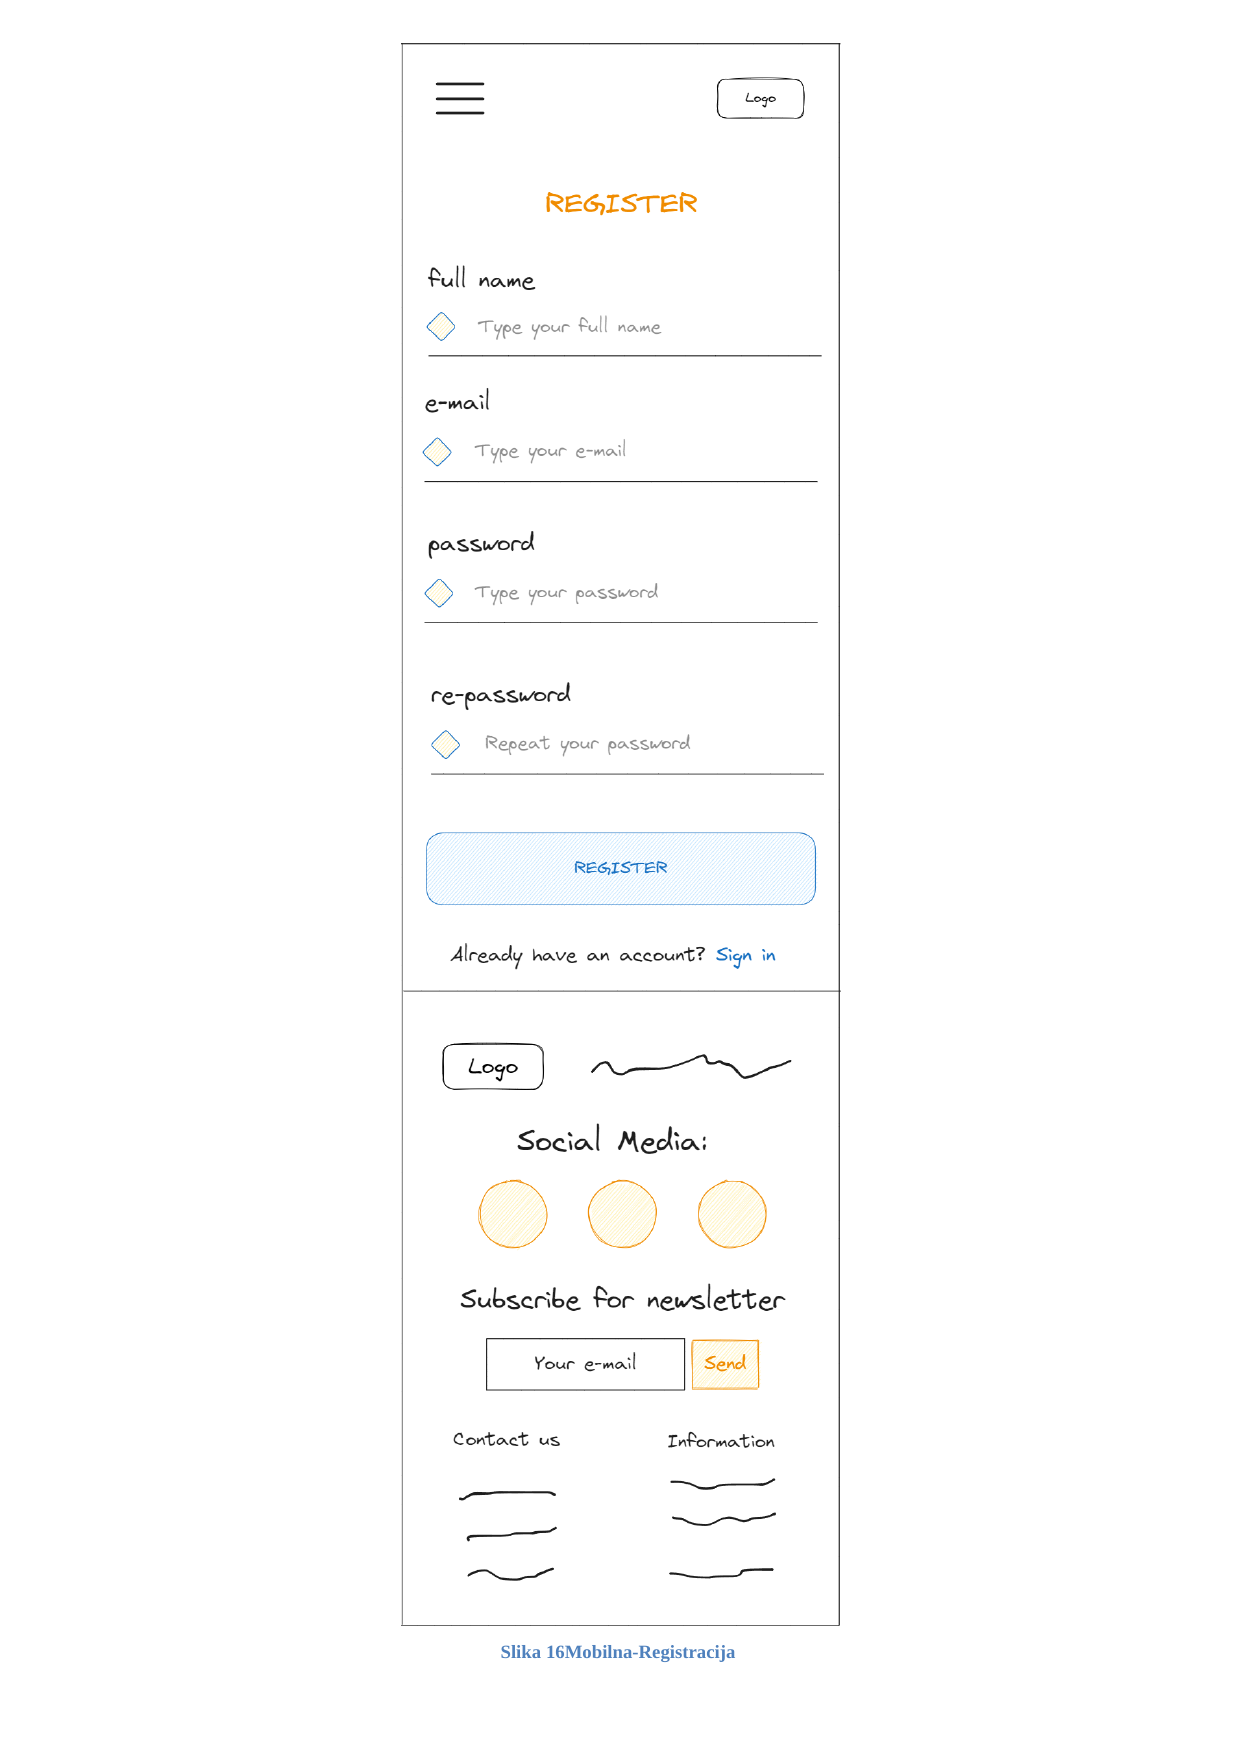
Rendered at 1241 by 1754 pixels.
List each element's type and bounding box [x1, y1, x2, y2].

picture [394, 36, 847, 1632]
